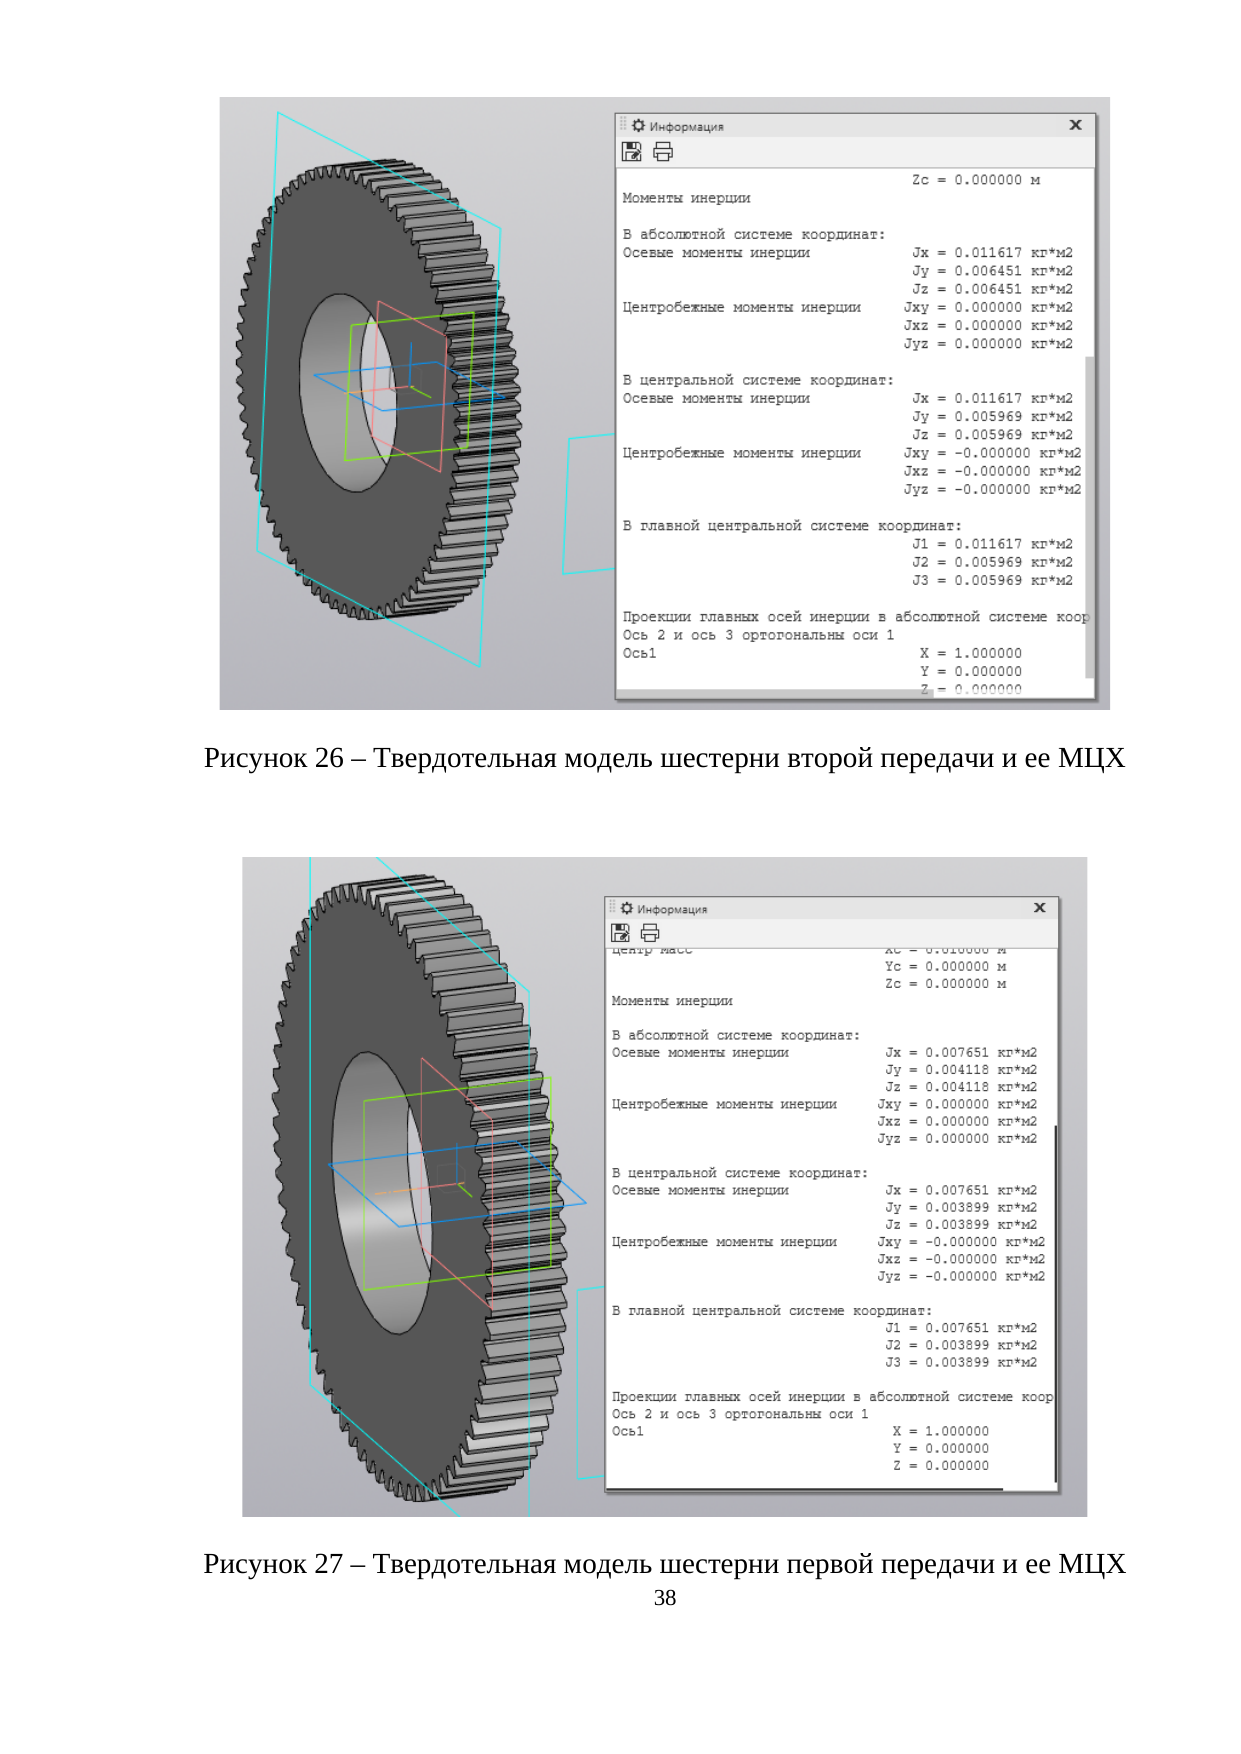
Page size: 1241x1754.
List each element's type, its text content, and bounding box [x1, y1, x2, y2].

picture [219, 97, 1111, 710]
picture [242, 857, 1088, 1517]
text Рисунок 26 – Твердотельная модель шестерни второй передачи и ее МЦХ [133, 740, 1196, 773]
text Рисунок 27 – Твердотельная модель шестерни первой передачи и ее МЦХ [133, 1547, 1196, 1580]
